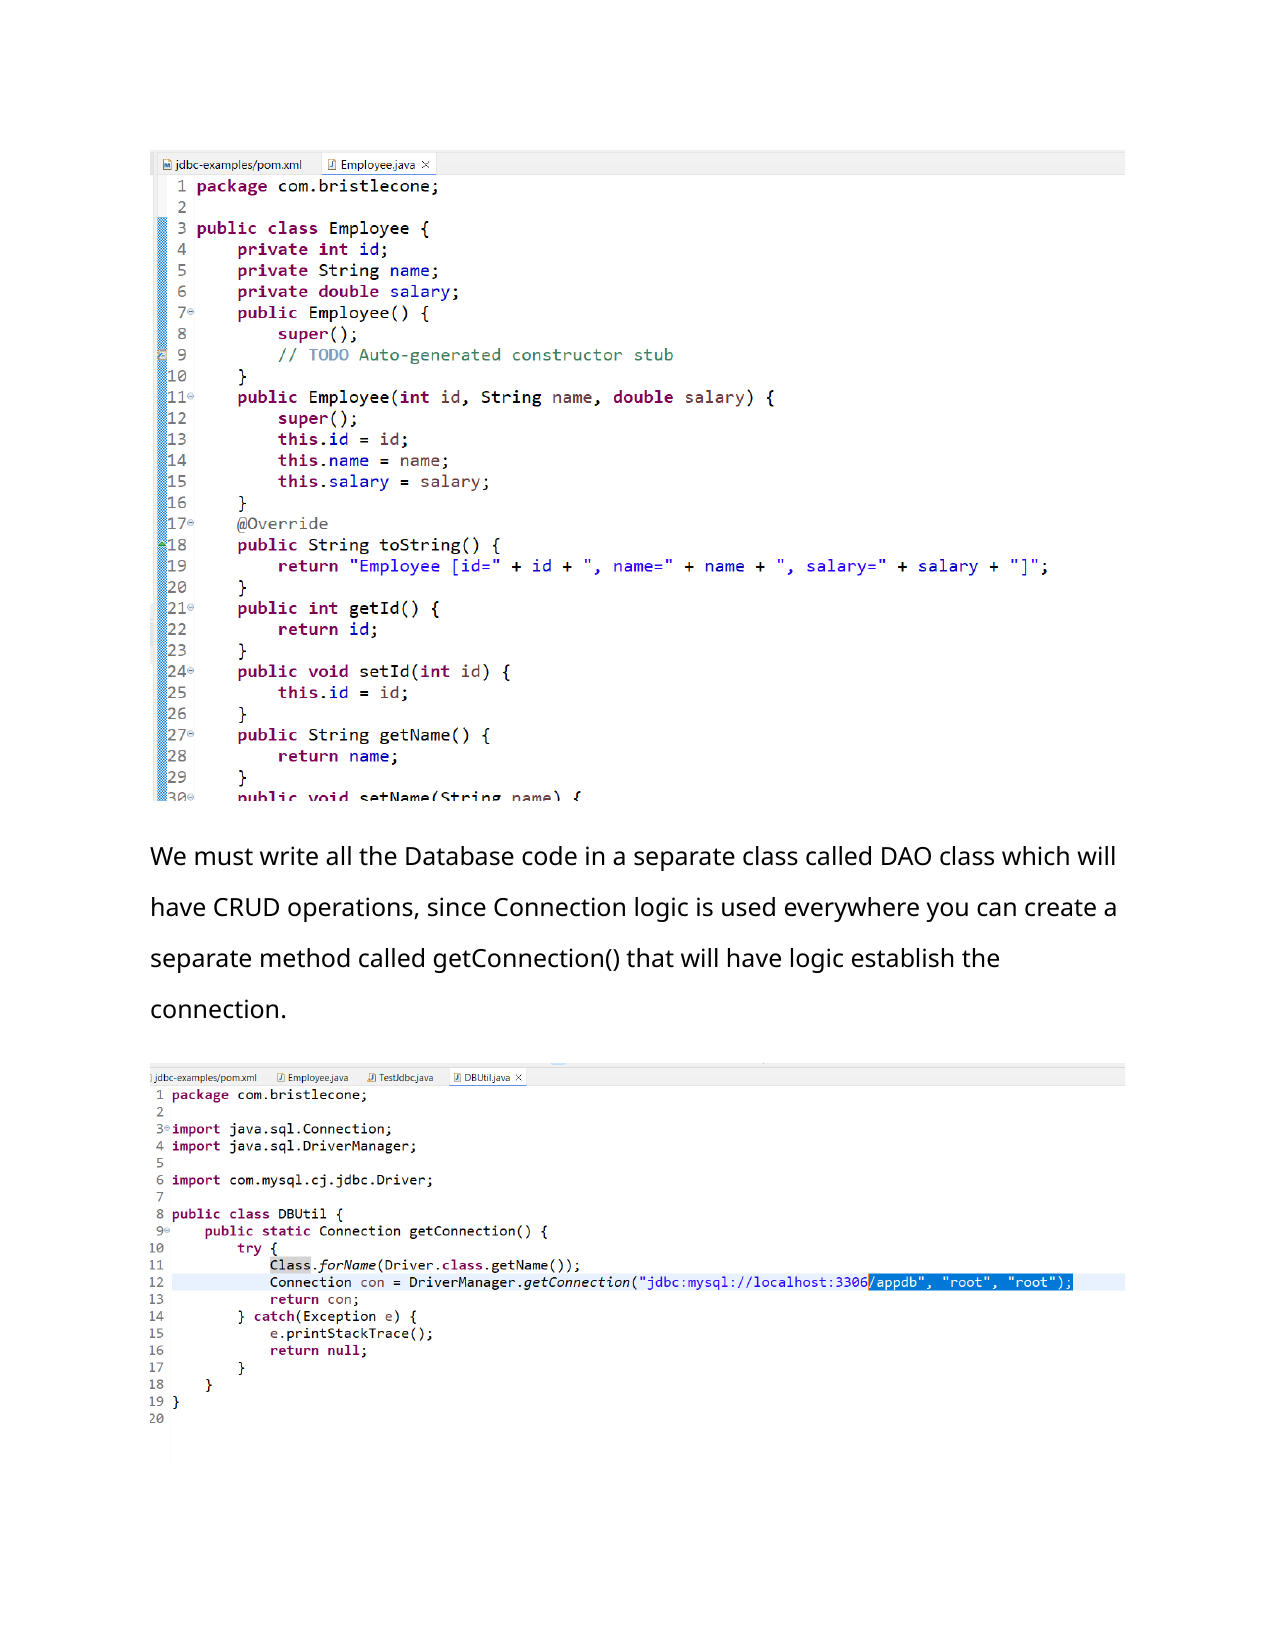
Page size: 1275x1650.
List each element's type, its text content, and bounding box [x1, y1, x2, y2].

picture [150, 1063, 1125, 1470]
picture [150, 150, 1125, 801]
text We must write all the Database code in a separate class called DAO class which will have CRUD operations, since Connection logic is used everywhere you can create a separate method called getConnection() that will have logic establish the connection. [150, 839, 1125, 1026]
